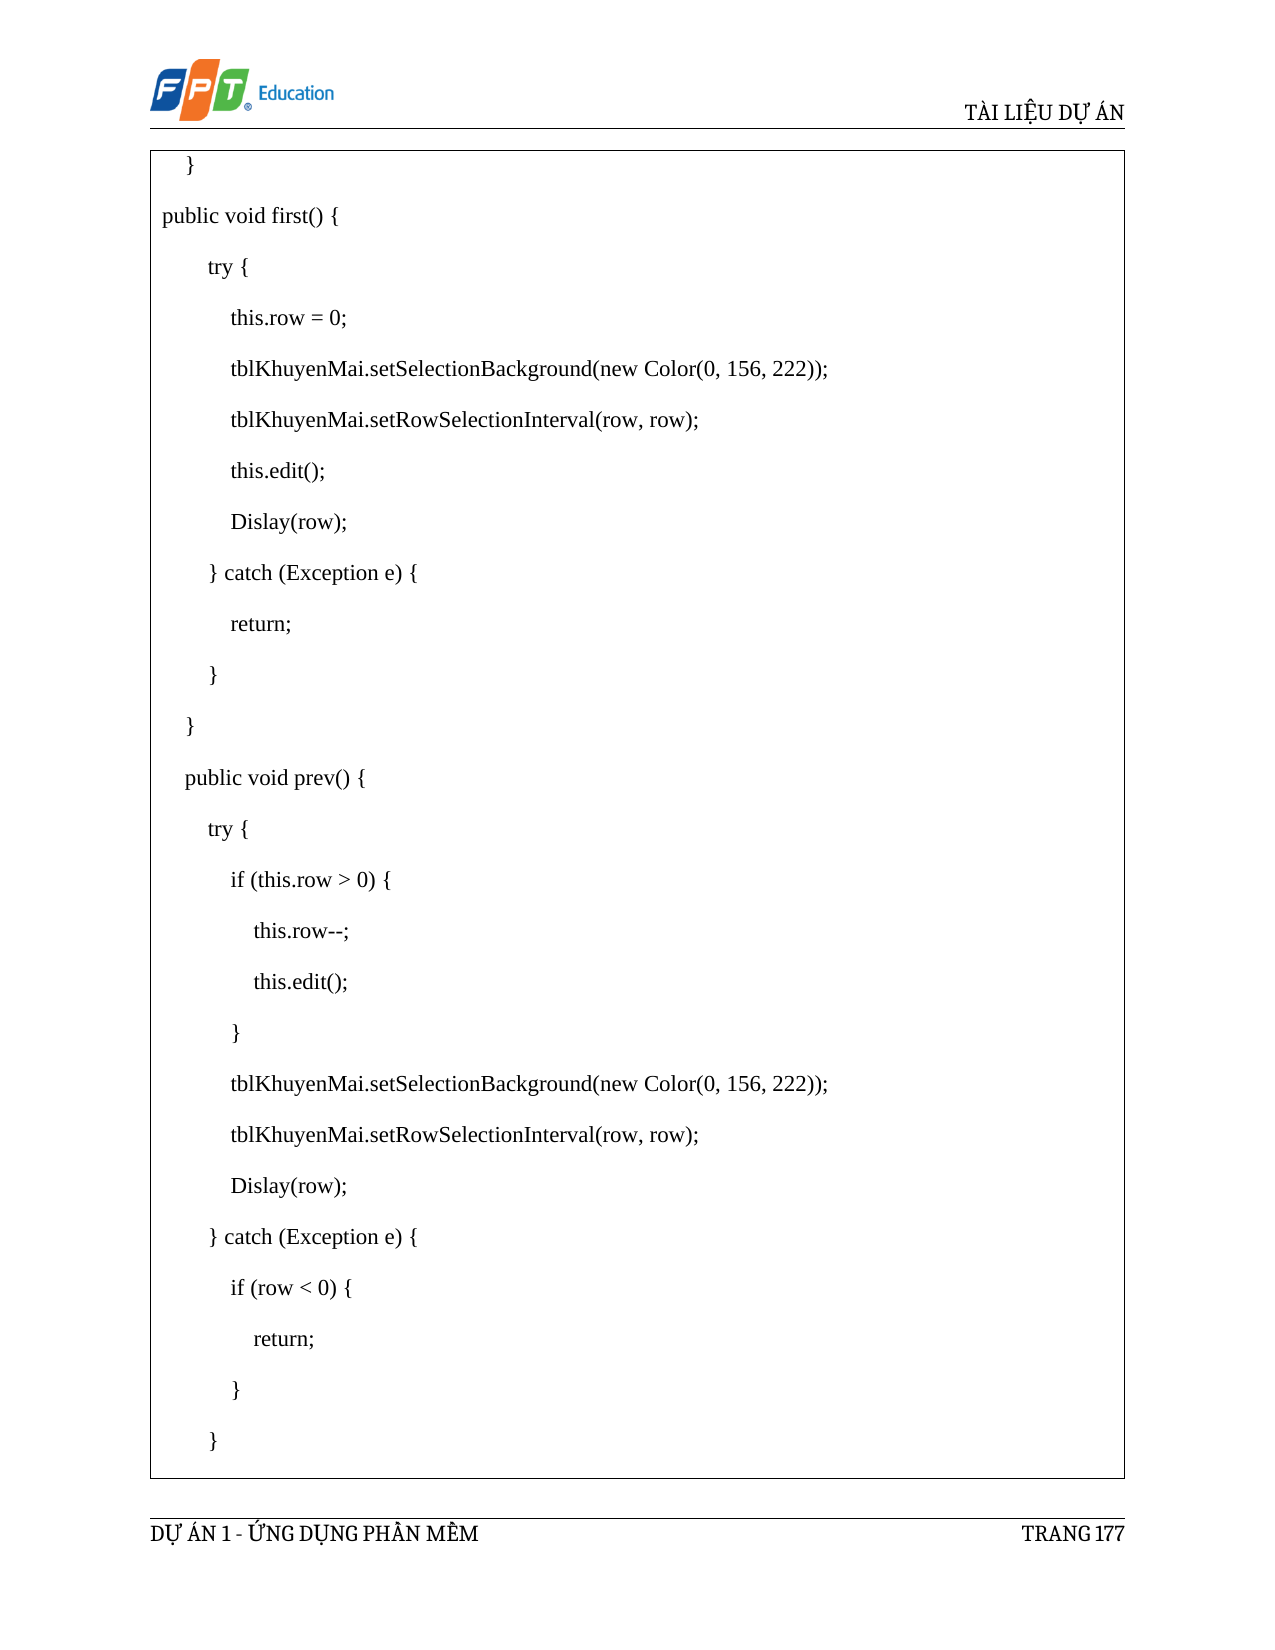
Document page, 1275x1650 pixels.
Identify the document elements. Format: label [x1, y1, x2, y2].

picture [150, 59, 336, 121]
table_header [151, 151, 1124, 1478]
